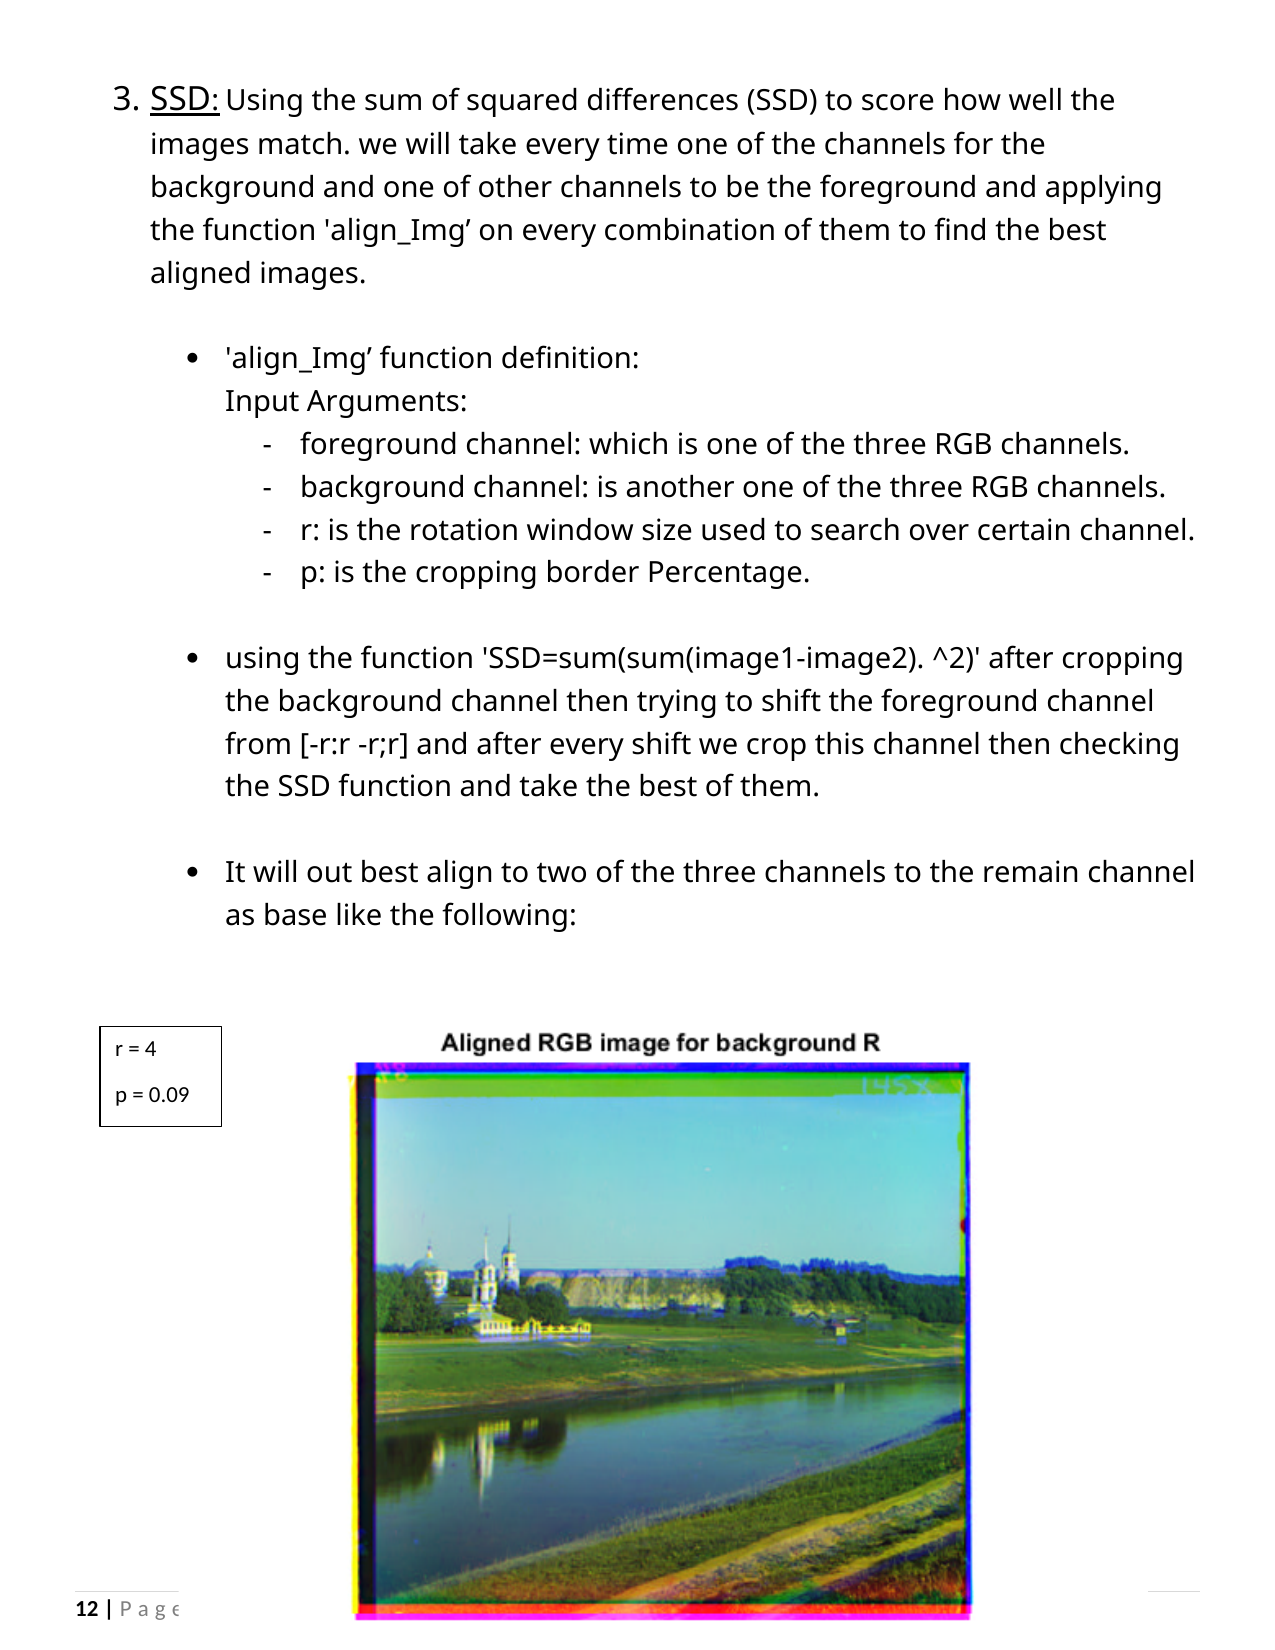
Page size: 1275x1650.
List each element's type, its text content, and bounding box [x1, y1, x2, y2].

picture [193, 1017, 1131, 1650]
list 'align_Img’ function definition: [187, 338, 1200, 377]
list r: is the rotation window size used to search over certain channel. [262, 509, 1200, 548]
list Input Arguments: [225, 380, 1200, 420]
list foreground channel: which is one of the three RGB channels. [262, 423, 1200, 463]
list p: is the cropping border Percentage. [262, 552, 1200, 591]
list using the function 'SSD=sum(sum(image1-image2). ^2)' after cropping the background channel then trying to shift the foreground channel from [-r:r -r;r] and after every shift we crop this channel then checking the SSD function and take the best of them. [187, 637, 1200, 805]
list It will out best align to two of the three channels to the remain channel as base like the following: [187, 851, 1200, 934]
list background channel: is another one of the three RGB channels. [262, 466, 1200, 506]
list SSD: Using the sum of squared differences (SSD) to score how well the images match. we will take every time one of the channels for the background and one of other channels to be the foreground and applying the function 'align_Img’ on every combination of them to find the best aligned images. [112, 75, 1200, 292]
